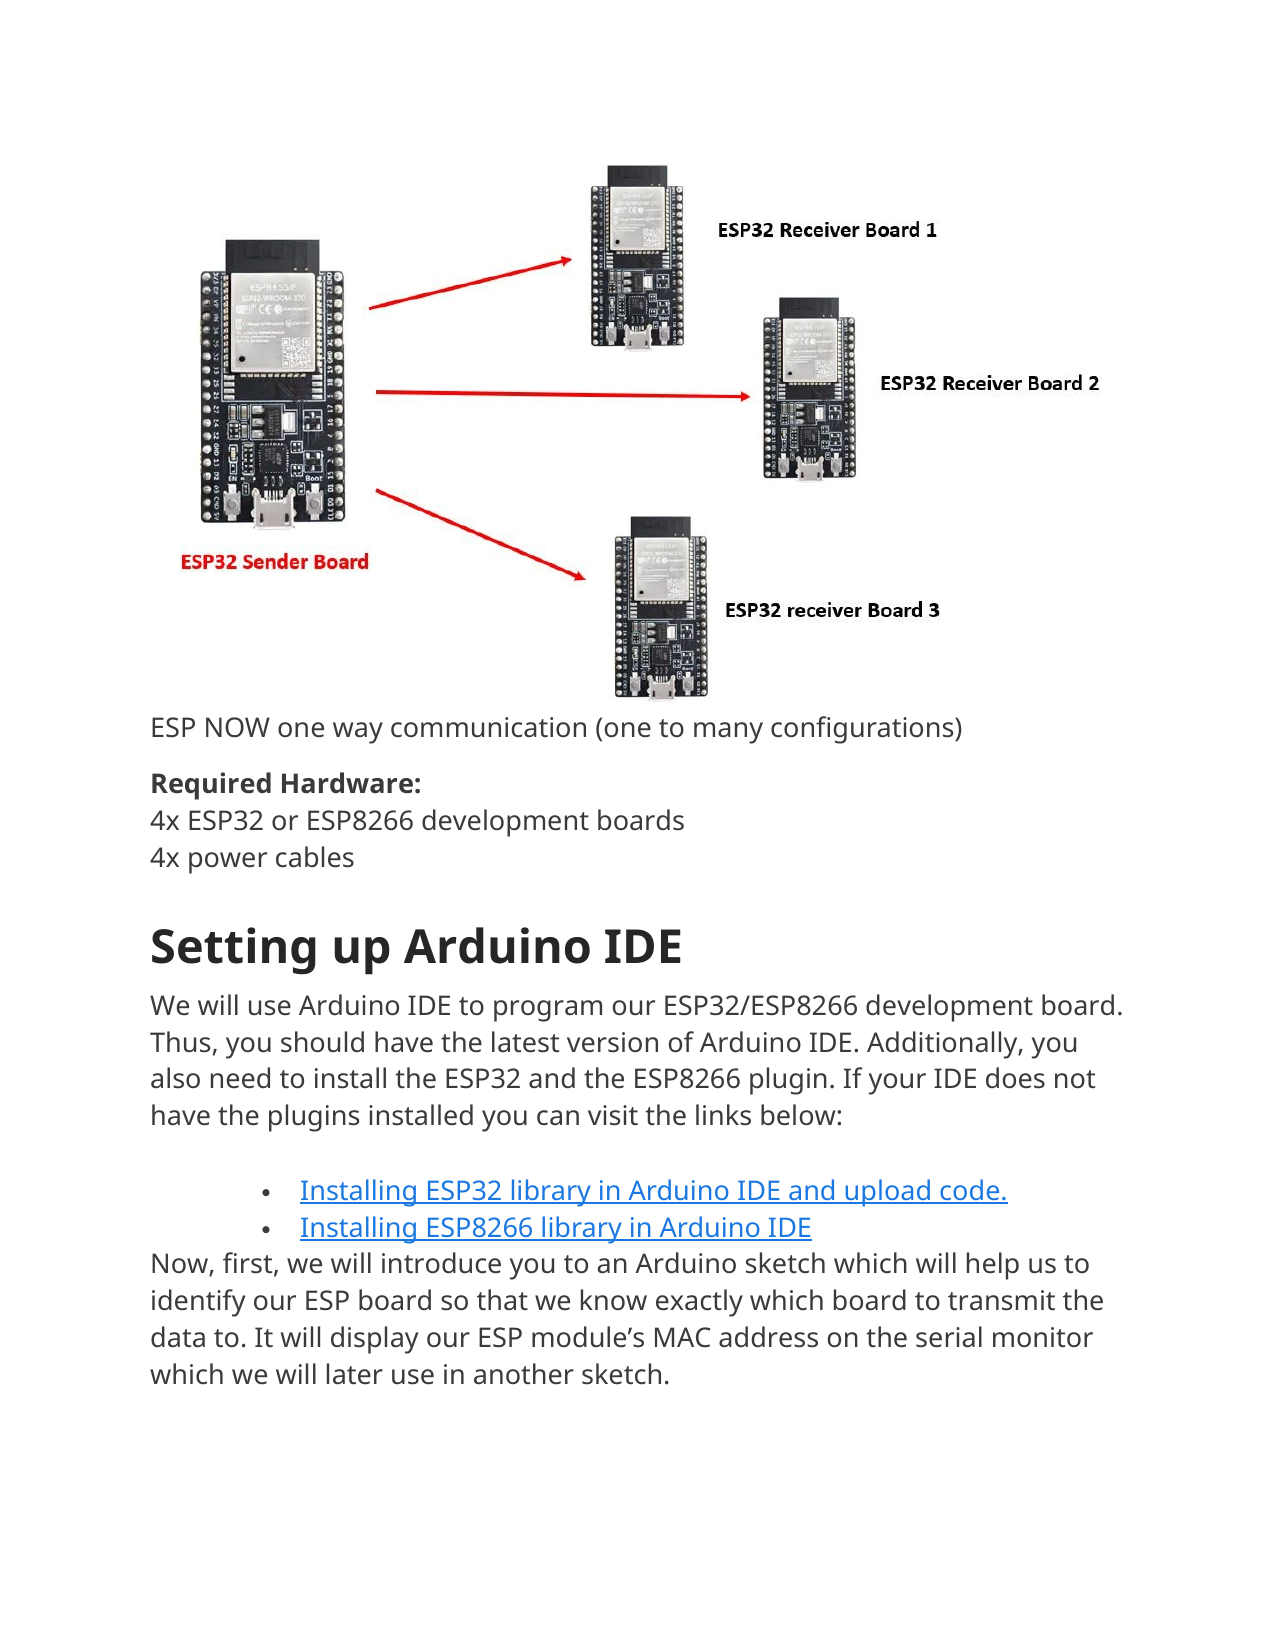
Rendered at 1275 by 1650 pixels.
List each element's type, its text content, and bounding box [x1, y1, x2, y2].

text 4x ESP32 or ESP8266 development boards 4x power cables [150, 802, 1125, 875]
subtitle Setting up Arduino IDE [150, 913, 1125, 977]
text We will use Arduino IDE to program our ESP32/ESP8266 development board. Thus, you should have the latest version of Arduino IDE. Additionally, you also need to install the ESP32 and the ESP8266 plugin. If your IDE does not have the plugins installed you can visit the links below: [150, 986, 1125, 1134]
list Installing ESP32 library in Arduino IDE and upload code. [262, 1171, 1125, 1208]
text Now, first, we will introduce you to an Arduino sketch which will help us to identify our ESP board so that we know exactly which board to transmit the data to. It will display our ESP module’s MAC address on the serial monitor which we will later use in another sketch. [150, 1245, 1125, 1392]
list Installing ESP8266 library in Arduino IDE [262, 1208, 1125, 1245]
picture [150, 150, 1125, 706]
text ESP NOW one way communication (one to many configurations) [150, 706, 1125, 745]
text Required Hardware: [150, 765, 1125, 802]
